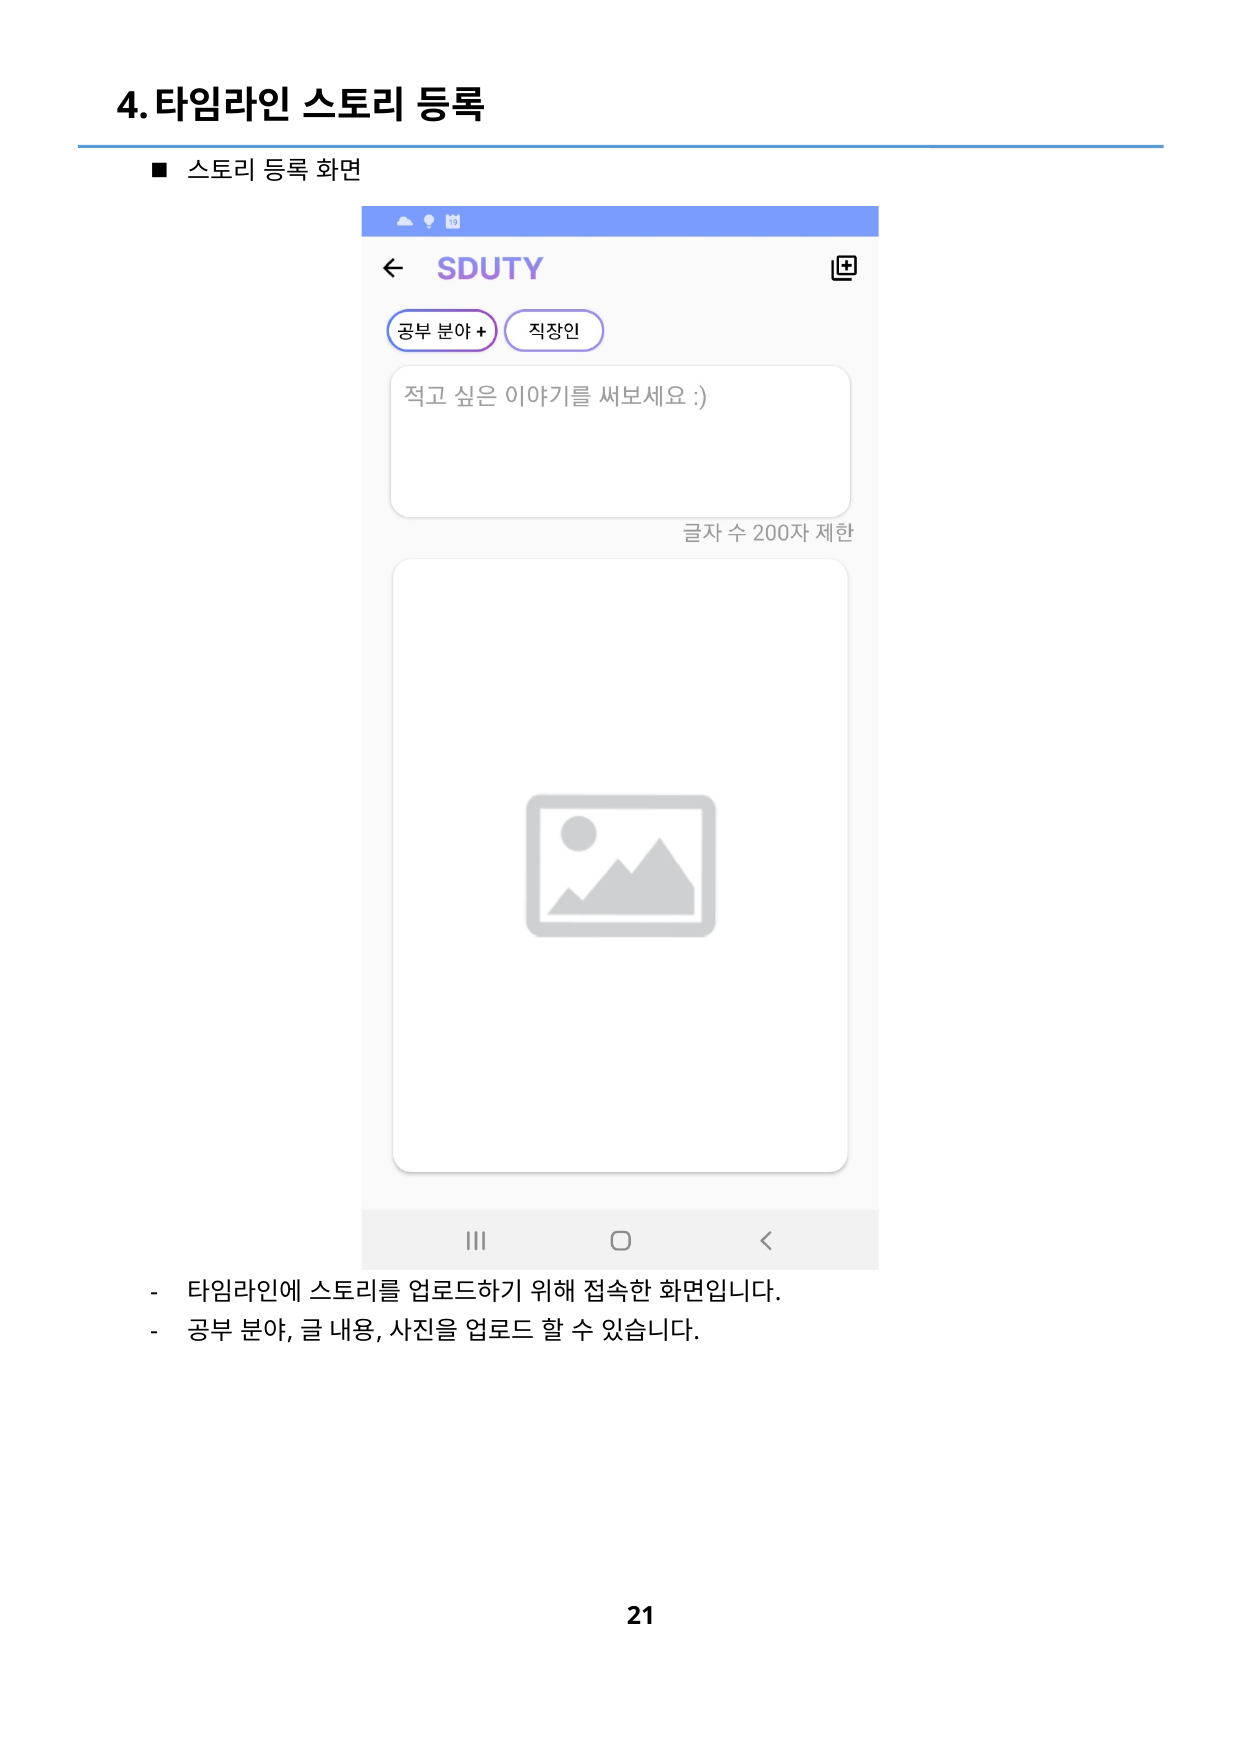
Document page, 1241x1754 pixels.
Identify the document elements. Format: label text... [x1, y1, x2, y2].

list 타임라인에 스토리를 업로드하기 위해 접속한 화면입니다. [150, 1271, 1165, 1308]
list 공부 분야, 글 내용, 사진을 업로드 할 수 있습니다. [150, 1310, 1165, 1347]
picture [361, 206, 879, 1270]
list 스토리 등록 화면 [150, 150, 1165, 187]
list 타임라인 스토리 등록 [117, 75, 1165, 129]
